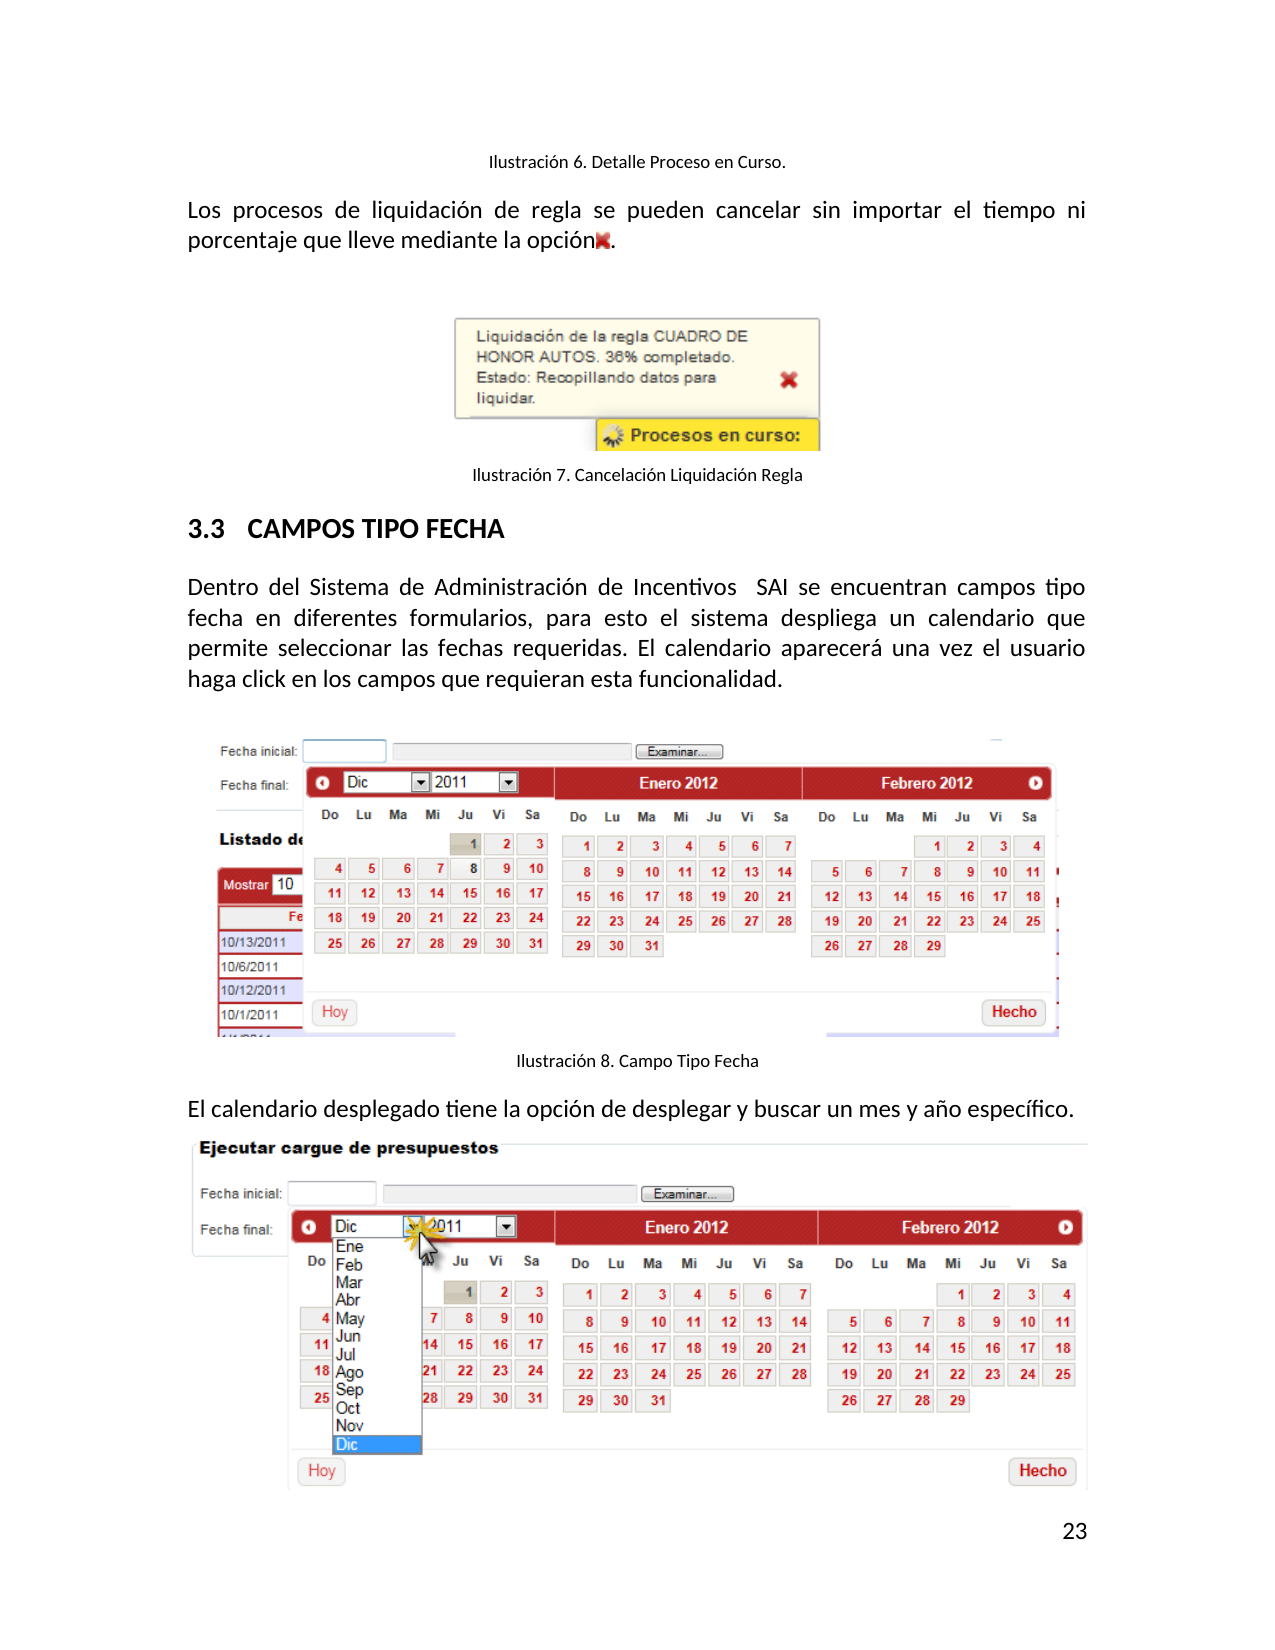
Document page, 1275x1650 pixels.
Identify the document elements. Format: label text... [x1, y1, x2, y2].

text Los procesos de liquidación de regla se pueden cancelar sin importar el tiempo ni porcentaje que lleve mediante la opción. [187, 194, 1087, 255]
picture [216, 736, 1059, 1037]
text Ilustración 7. Cancelación Liquidación Regla [187, 463, 1087, 486]
text El calendario desplegado tiene la opción de desplegar y buscar un mes y año específico. [187, 1093, 1087, 1123]
subtitle CAMPOS TIPO FECHA [187, 511, 1087, 546]
picture [187, 1135, 1088, 1490]
picture [453, 315, 822, 451]
text Ilustración 8. Campo Tipo Fecha [187, 1049, 1087, 1072]
picture [596, 231, 611, 249]
text Dentro del Sistema de Administración de Incentivos SAI se encuentran campos tipo fecha en diferentes formularios, para esto el sistema despliega un calendario que permite seleccionar las fechas requeridas. El calendario aparecerá una vez el usuario haga click en los campos que requieran esta funcionalidad. [187, 571, 1087, 693]
text Ilustración 6. Detalle Proceso en Curso. [187, 150, 1087, 173]
